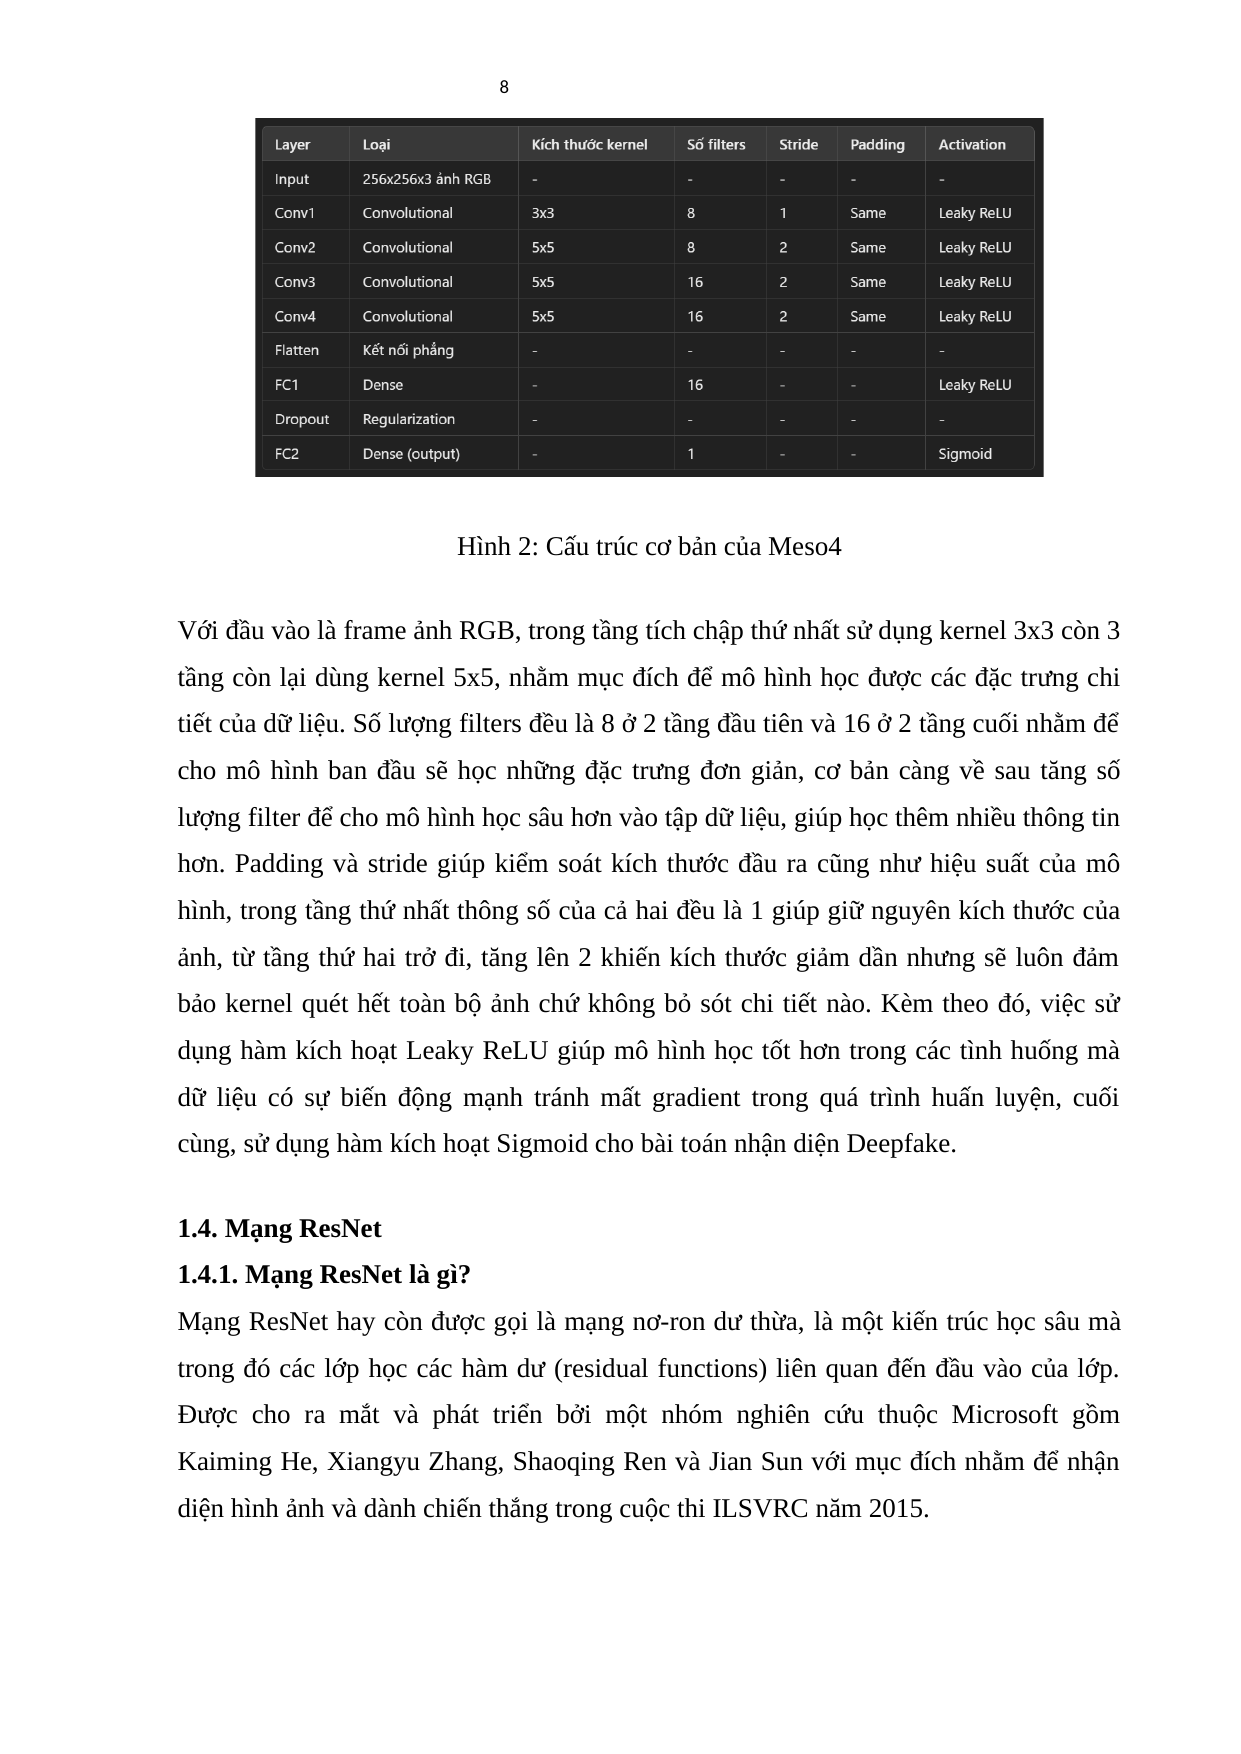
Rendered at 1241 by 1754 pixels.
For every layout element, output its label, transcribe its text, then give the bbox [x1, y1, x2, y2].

list Mạng ResNet [177, 1212, 1122, 1243]
list Mạng ResNet là gì? [177, 1258, 1122, 1289]
text Mạng ResNet hay còn được gọi là mạng nơ-ron dư thừa, là một kiến trúc học sâu mà trong đó các lớp học các hàm dư (residual functions) liên quan đến đầu vào của lớp. Được cho ra mắt và phát triển bởi một nhóm nghiên cứu thuộc Microsoft gồm Kaiming He, Xiangyu Zhang, Shaoqing Ren và Jian Sun với mục đích nhằm để nhận diện hình ảnh và dành chiến thắng trong cuộc thi ILSVRC năm 2015. [177, 1305, 1122, 1523]
text Hình 2: Cấu trúc cơ bản của Meso4 [177, 530, 1122, 561]
text Với đầu vào là frame ảnh RGB, trong tầng tích chập thứ nhất sử dụng kernel 3x3 còn 3 tầng còn lại dùng kernel 5x5, nhằm mục đích để mô hình học được các đặc trưng chi tiết của dữ liệu. Số lượng filters đều là 8 ở 2 tầng đầu tiên và 16 ở 2 tầng cuối nhằm để cho mô hình ban đầu sẽ học những đặc trưng đơn giản, cơ bản càng về sau tăng số lượng filter để cho mô hình học sâu hơn vào tập dữ liệu, giúp học thêm nhiều thông tin hơn. Padding và stride giúp kiểm soát kích thước đầu ra cũng như hiệu suất của mô hình, trong tầng thứ nhất thông số của cả hai đều là 1 giúp giữ nguyên kích thước của ảnh, từ tầng thứ hai trở đi, tăng lên 2 khiến kích thước giảm dần nhưng sẽ luôn đảm bảo kernel quét hết toàn bộ ảnh chứ không bỏ sót chi tiết nào. Kèm theo đó, việc sử dụng hàm kích hoạt Leaky ReLU giúp mô hình học tốt hơn trong các tình huống mà dữ liệu có sự biến động mạnh tránh mất gradient trong quá trình huấn luyện, cuối cùng, sử dụng hàm kích hoạt Sigmoid cho bài toán nhận diện Deepfake. [177, 614, 1122, 1159]
picture [255, 118, 1044, 477]
